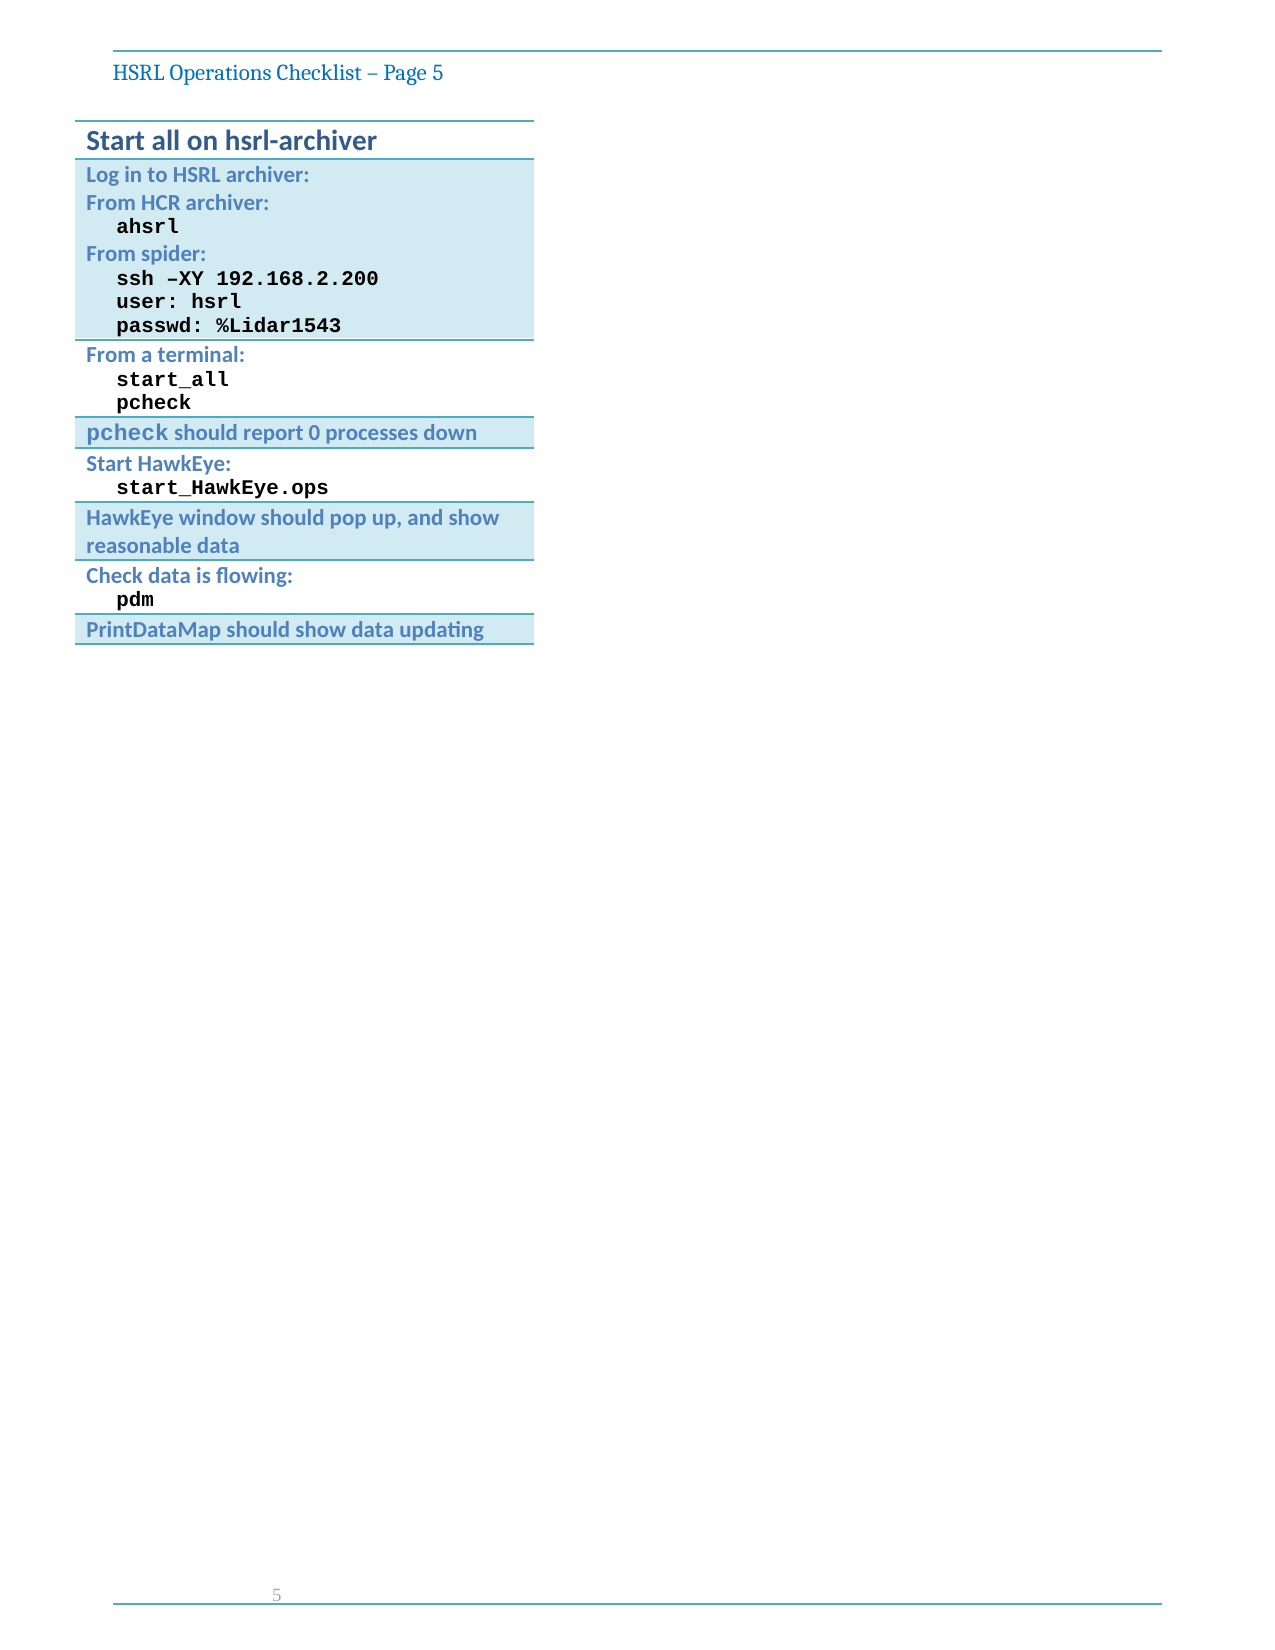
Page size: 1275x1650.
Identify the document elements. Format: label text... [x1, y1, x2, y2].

table_cell From a terminal: start_all pcheck [75, 341, 534, 416]
table_header Start all on hsrl-archiver [75, 122, 534, 158]
table_cell PrintDataMap should show data updating [75, 615, 534, 643]
table_cell pcheck should report 0 processes down [75, 418, 534, 447]
table_cell Log in to HSRL archiver: From HCR archiver: ahsrl From spider: ssh –XY 192.168.2.200 user: hsrl passwd: %Lidar1543 [75, 160, 534, 338]
table_cell HawkEye window should pop up, and show reasonable data [75, 503, 534, 559]
table_cell Start HawkEye: start_HawkEye.ops [75, 449, 534, 501]
table_cell Check data is flowing: pdm [75, 561, 534, 613]
